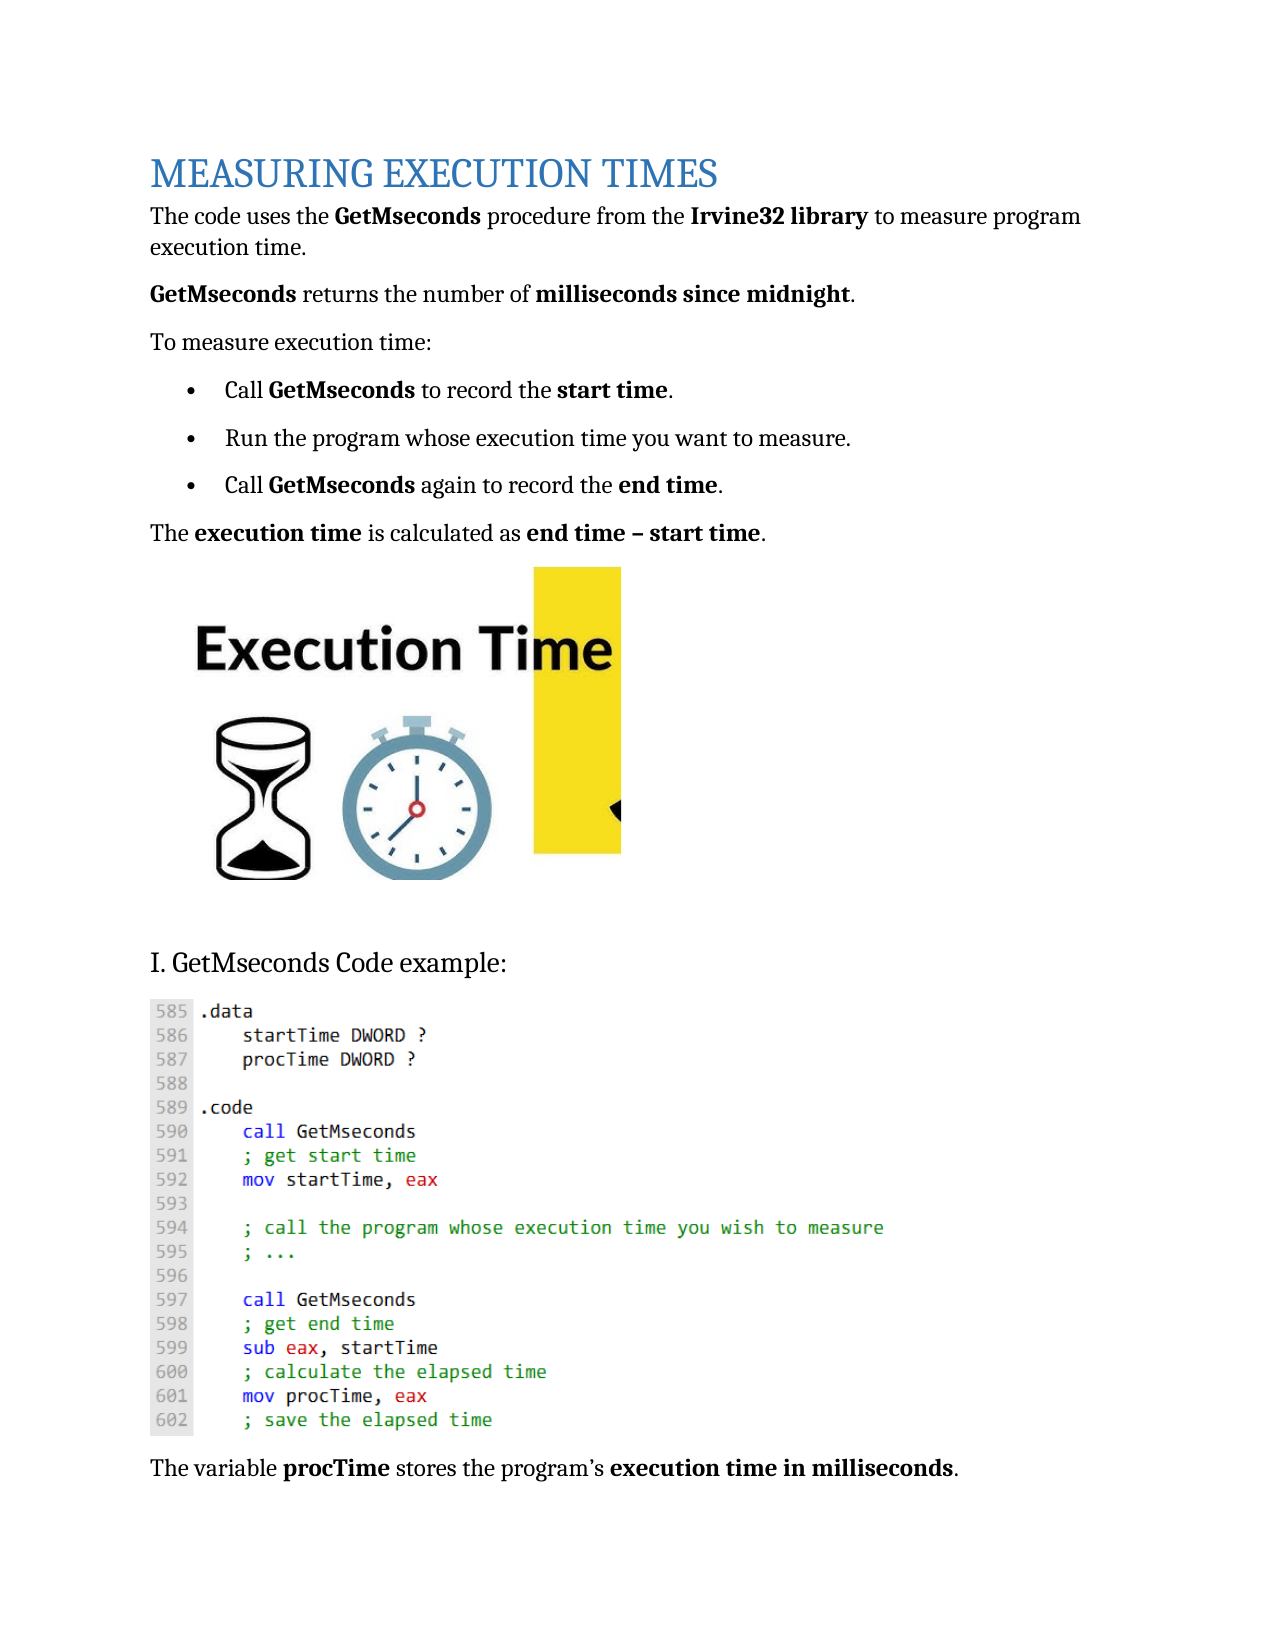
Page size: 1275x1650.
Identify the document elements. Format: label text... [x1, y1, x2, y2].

text To measure execution time: [150, 328, 1125, 357]
text I. GetMseconds Code example: [150, 946, 1125, 980]
text The variable procTime stores the program’s execution time in milliseconds. [150, 1454, 1125, 1483]
text The code uses the GetMseconds procedure from the Irvine32 library to measure program execution time. [150, 202, 1125, 261]
text The execution time is calculated as end time – start time. [150, 519, 1125, 548]
list Call GetMseconds again to record the end time. [187, 471, 1125, 500]
text GetMseconds returns the number of milliseconds since midnight. [150, 280, 1125, 309]
list Call GetMseconds to record the start time. [187, 376, 1125, 404]
text MEASURING EXECUTION TIMES [150, 150, 1125, 198]
picture [150, 999, 895, 1436]
picture [150, 566, 622, 880]
list Run the program whose execution time you want to measure. [187, 423, 1125, 452]
